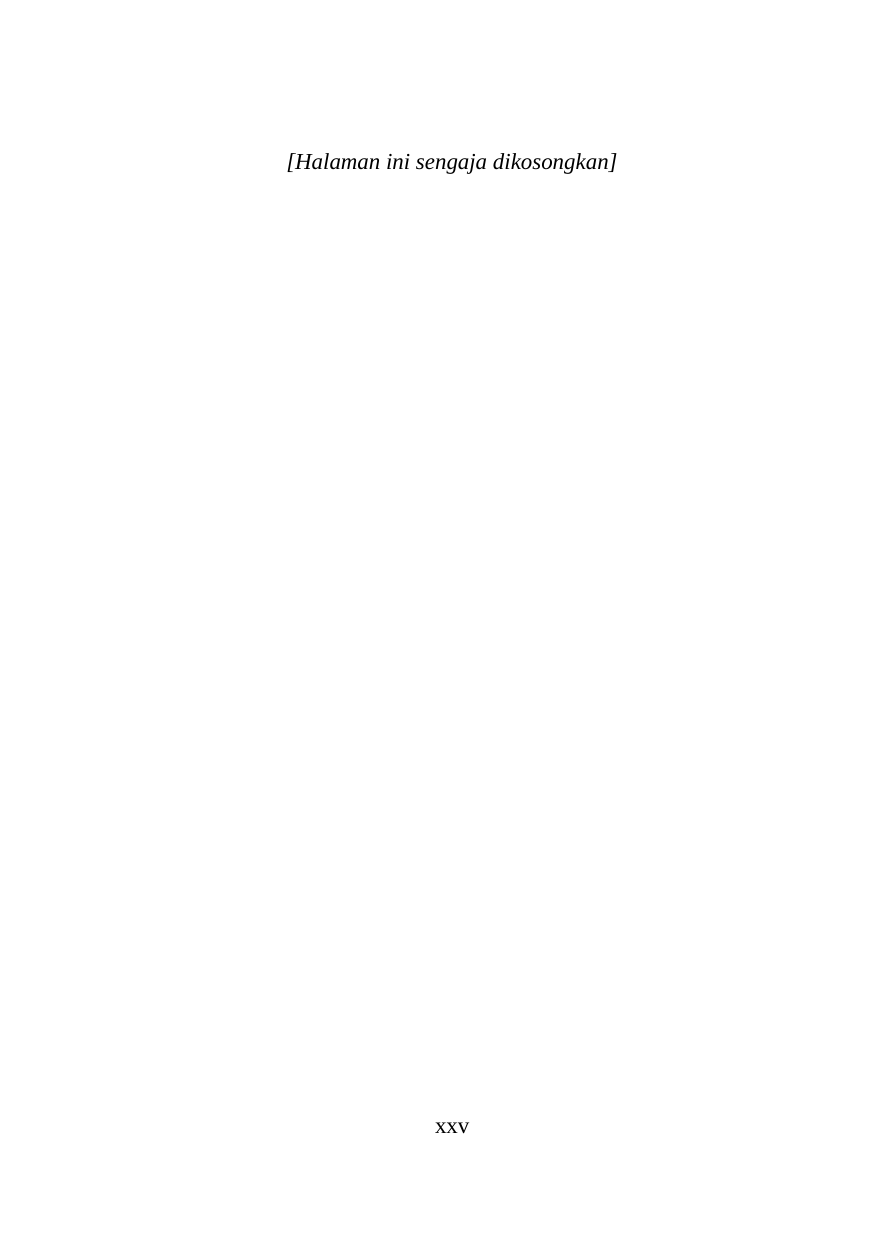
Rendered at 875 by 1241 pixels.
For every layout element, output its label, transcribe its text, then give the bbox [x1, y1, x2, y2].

text [Halaman ini sengaja dikosongkan] [148, 148, 756, 174]
